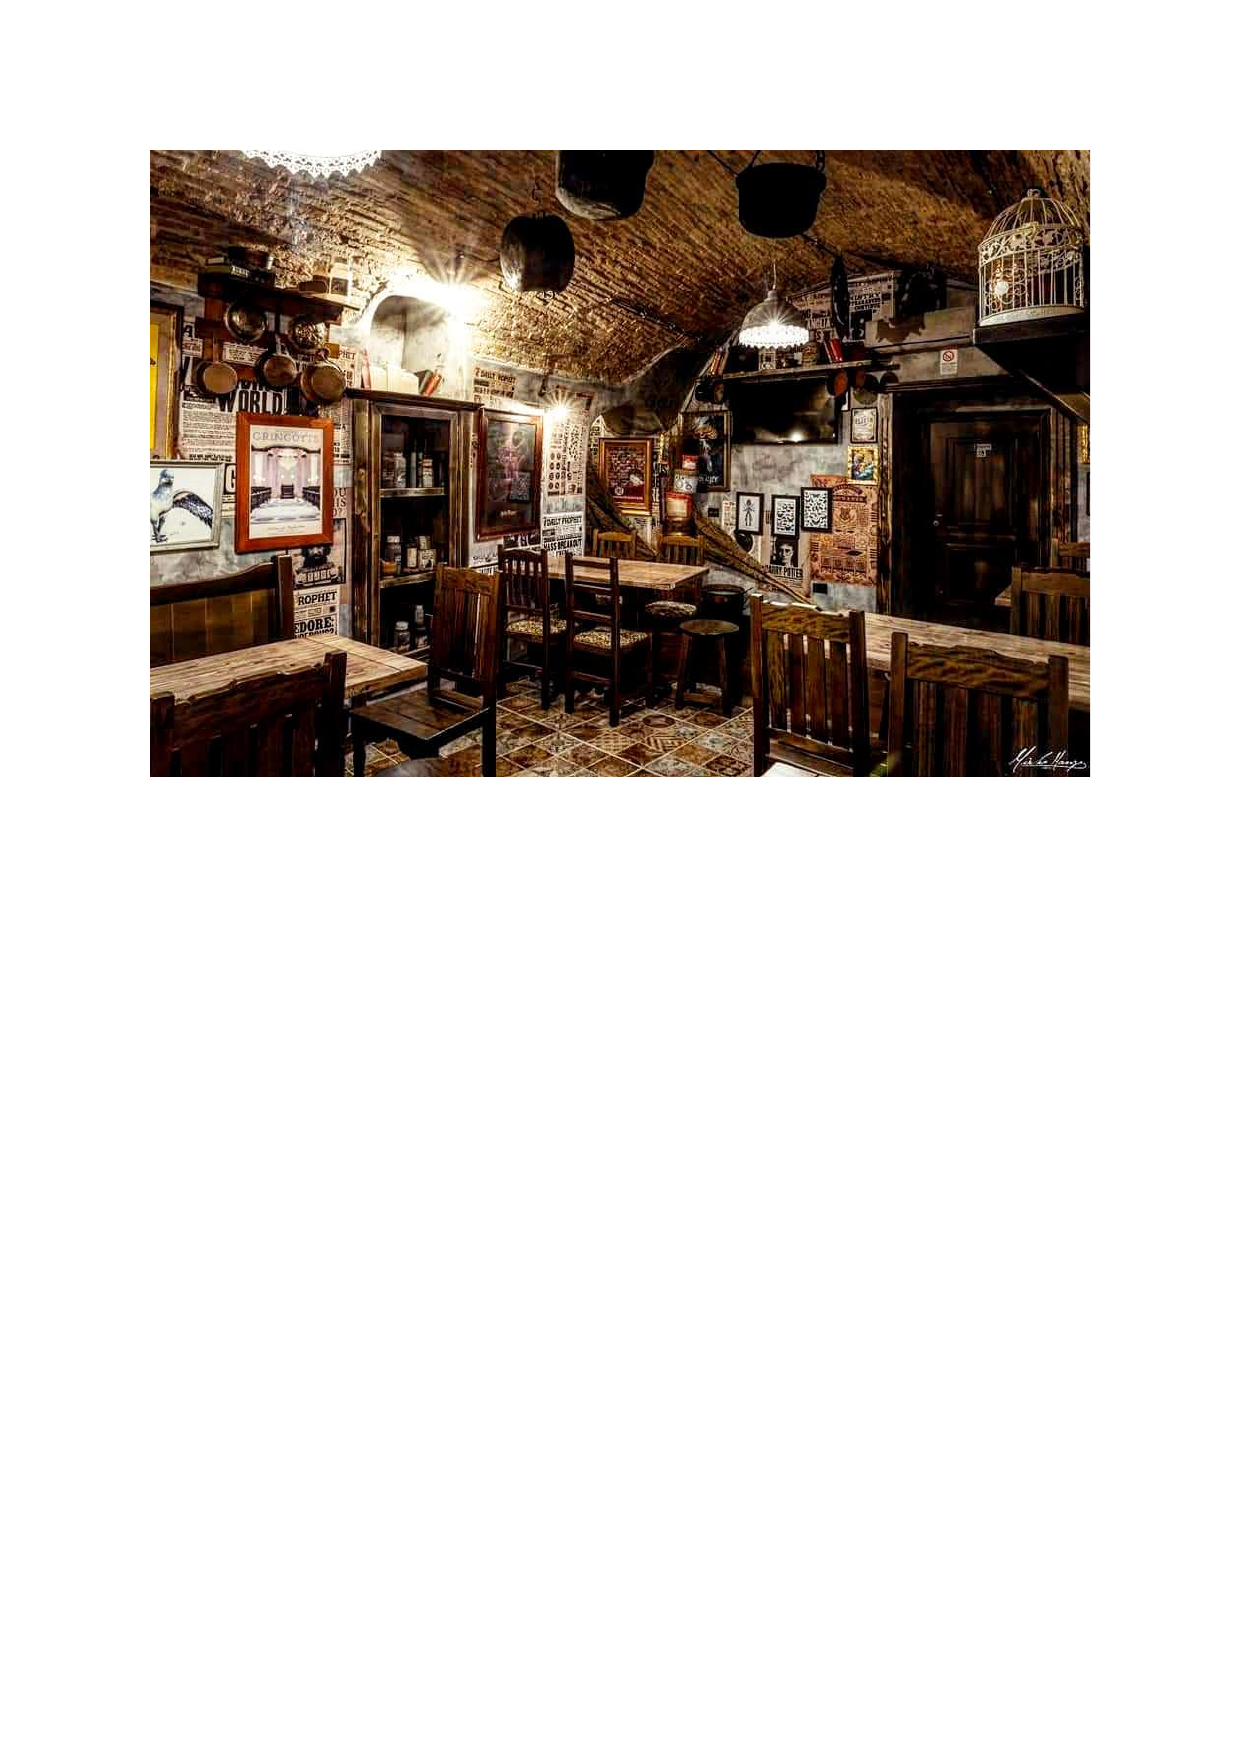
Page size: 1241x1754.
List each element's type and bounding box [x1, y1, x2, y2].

picture [150, 150, 1091, 777]
